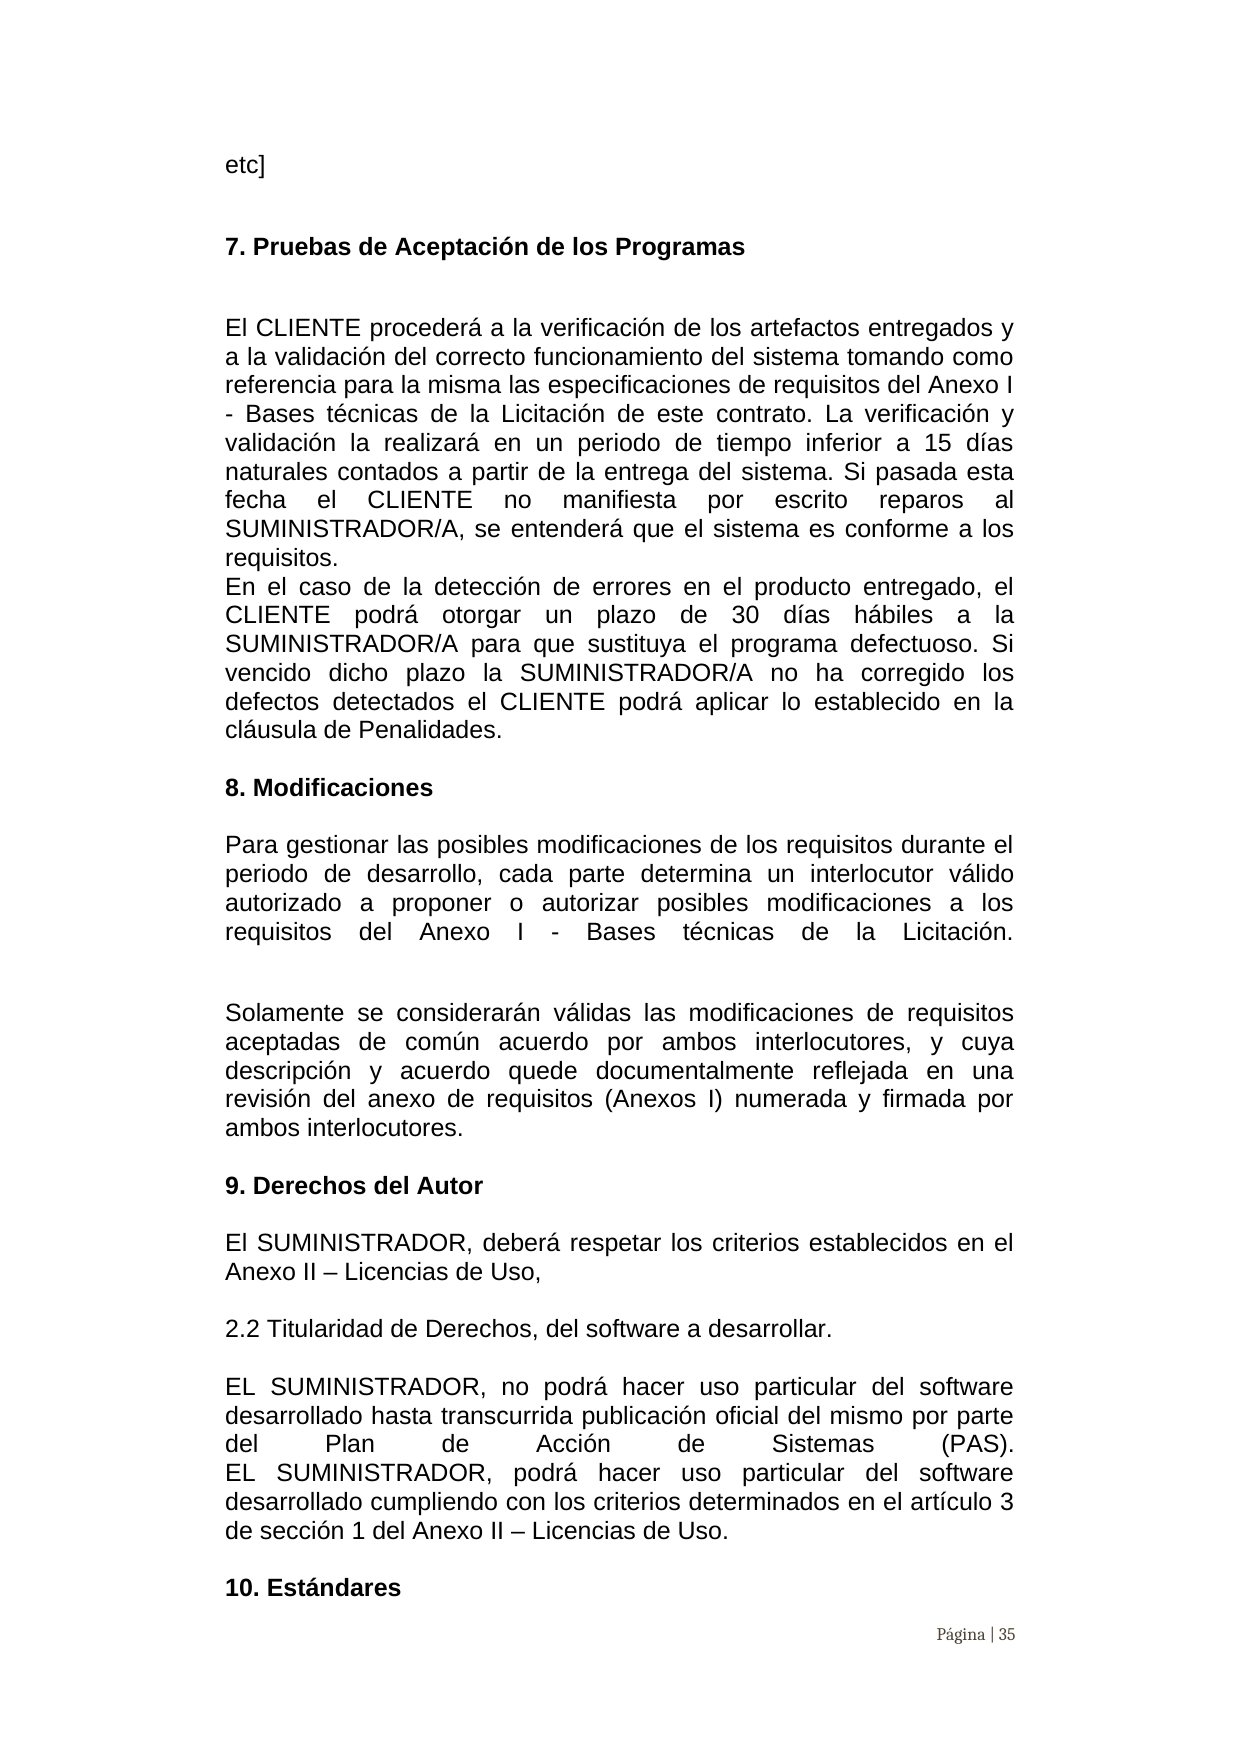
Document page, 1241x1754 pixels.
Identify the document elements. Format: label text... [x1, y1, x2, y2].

text 10. Estándares [225, 1544, 1015, 1602]
text 7. Pruebas de Aceptación de los Programas [225, 231, 1015, 313]
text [225, 150, 1015, 231]
text Solamente se considerarán válidas las modificaciones de requisitos aceptadas de común acuerdo por ambos interlocutores, y cuya descripción y acuerdo quede documentalmente reflejada en una revisión del anexo de requisitos (Anexos I) numerada y firmada por ambos interlocutores. [225, 998, 1015, 1142]
text Para gestionar las posibles modificaciones de los requisitos durante el periodo de desarrollo, cada parte determina un interlocutor válido autorizado a proponer o autorizar posibles modificaciones a los requisitos del Anexo I - Bases técnicas de la Licitación. [225, 802, 1015, 998]
text El SUMINISTRADOR, deberá respetar los criterios establecidos en el Anexo II – Licencias de Uso, [225, 1199, 1015, 1286]
text 8. Modificaciones [225, 744, 1015, 802]
text El CLIENTE procederá a la verificación de los artefactos entregados y a la validación del correcto funcionamiento del sistema tomando como referencia para la misma las especificaciones de requisitos del Anexo I - Bases técnicas de la Licitación de este contrato. La verificación y validación la realizará en un periodo de tiempo inferior a 15 días naturales contados a partir de la entrega del sistema. Si pasada esta fecha el CLIENTE no manifiesta por escrito reparos al SUMINISTRADOR/A, se entenderá que el sistema es conforme a los requisitos. En el caso de la detección de errores en el producto entregado, el CLIENTE podrá otorgar un plazo de 30 días hábiles a la SUMINISTRADOR/A para que sustituya el programa defectuoso. Si vencido dicho plazo la SUMINISTRADOR/A no ha corregido los defectos detectados el CLIENTE podrá aplicar lo establecido en la cláusula de Penalidades. [225, 313, 1015, 744]
text 2.2 Titularidad de Derechos, del software a desarrollar. [225, 1286, 1015, 1343]
text EL SUMINISTRADOR, no podrá hacer uso particular del software desarrollado hasta transcurrida publicación oficial del mismo por parte del Plan de Acción de Sistemas (PAS). EL SUMINISTRADOR, podrá hacer uso particular del software desarrollado cumpliendo con los criterios determinados en el artículo 3 de sección 1 del Anexo II – Licencias de Uso. [225, 1343, 1015, 1544]
text 9. Derechos del Autor [225, 1142, 1015, 1199]
